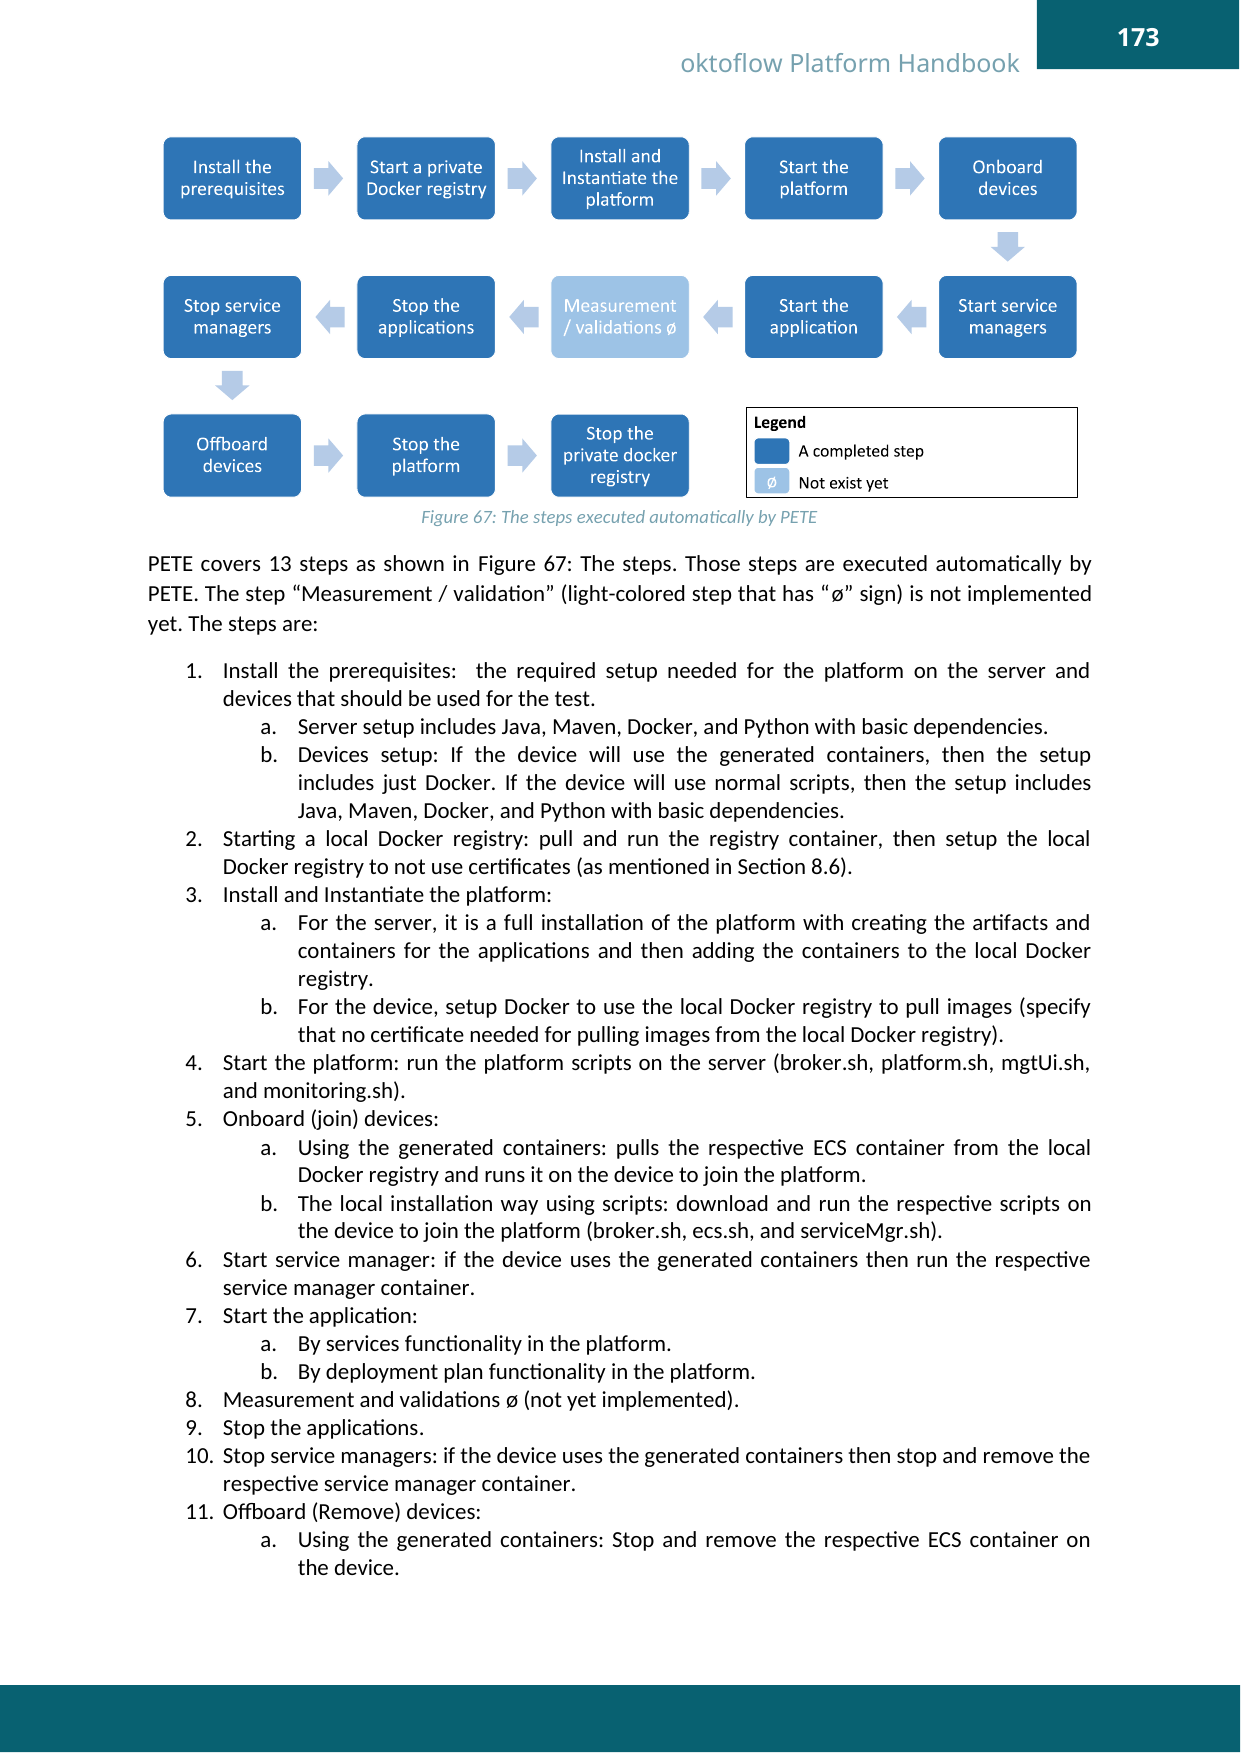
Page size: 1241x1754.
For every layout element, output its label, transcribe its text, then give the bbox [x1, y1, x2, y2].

list Measurement and validations ø (not yet implemented). [185, 1385, 1093, 1413]
list Start the platform: run the platform scripts on the server (broker.sh, platform.sh, mgtUi.sh, and monitoring.sh). [185, 1048, 1093, 1104]
list Starting a local Docker registry: pull and run the registry container, then setup the local Docker registry to not use certificates (as mentioned in Section 8.6). [185, 824, 1093, 880]
list By deployment plan functionality in the platform. [260, 1357, 1093, 1385]
list Using the generated containers: pulls the respective ECS container from the local Docker registry and runs it on the device to join the platform. [260, 1133, 1093, 1189]
text Figure 67: The steps executed automatically by PETE [148, 505, 1093, 528]
list Start service manager: if the device uses the generated containers then run the respective service manager container. [185, 1245, 1093, 1301]
list Stop the applications. [185, 1413, 1093, 1441]
list For the device, setup Docker to use the local Docker registry to pull images (specify that no certificate needed for pulling images from the local Docker registry). [260, 992, 1093, 1048]
list The local installation way using scripts: download and run the respective scripts on the device to join the platform (broker.sh, ecs.sh, and serviceMgr.sh). [260, 1189, 1093, 1245]
list Devices setup: If the device will use the generated containers, then the setup includes just Docker. If the device will use normal scripts, then the setup includes Java, Maven, Docker, and Python with basic dependencies. [260, 740, 1093, 824]
list By services functionality in the platform. [260, 1329, 1093, 1357]
list Start the application: [185, 1301, 1093, 1329]
text PETE covers 13 steps as shown in Figure 67: The steps. Those steps are executed automatically by PETE. The step “Measurement / validation” (light-colored step that has “ø” sign) is not implemented yet. The steps are: [148, 549, 1093, 637]
list Offboard (Remove) devices: [185, 1497, 1093, 1525]
list Onboard (join) devices: [185, 1104, 1093, 1133]
list Install and Instantiate the platform: [185, 880, 1093, 908]
list Install the prerequisites: the required setup needed for the platform on the server and devices that should be used for the test. [185, 656, 1093, 712]
list Using the generated containers: Stop and remove the respective ECS container on the device. [260, 1525, 1093, 1581]
list For the server, it is a full installation of the platform with creating the artifacts and containers for the applications and then adding the containers to the local Docker registry. [260, 908, 1093, 992]
list Stop service managers: if the device uses the generated containers then stop and remove the respective service manager container. [185, 1441, 1093, 1497]
list Server setup includes Java, Maven, Docker, and Python with basic dependencies. [260, 712, 1093, 740]
